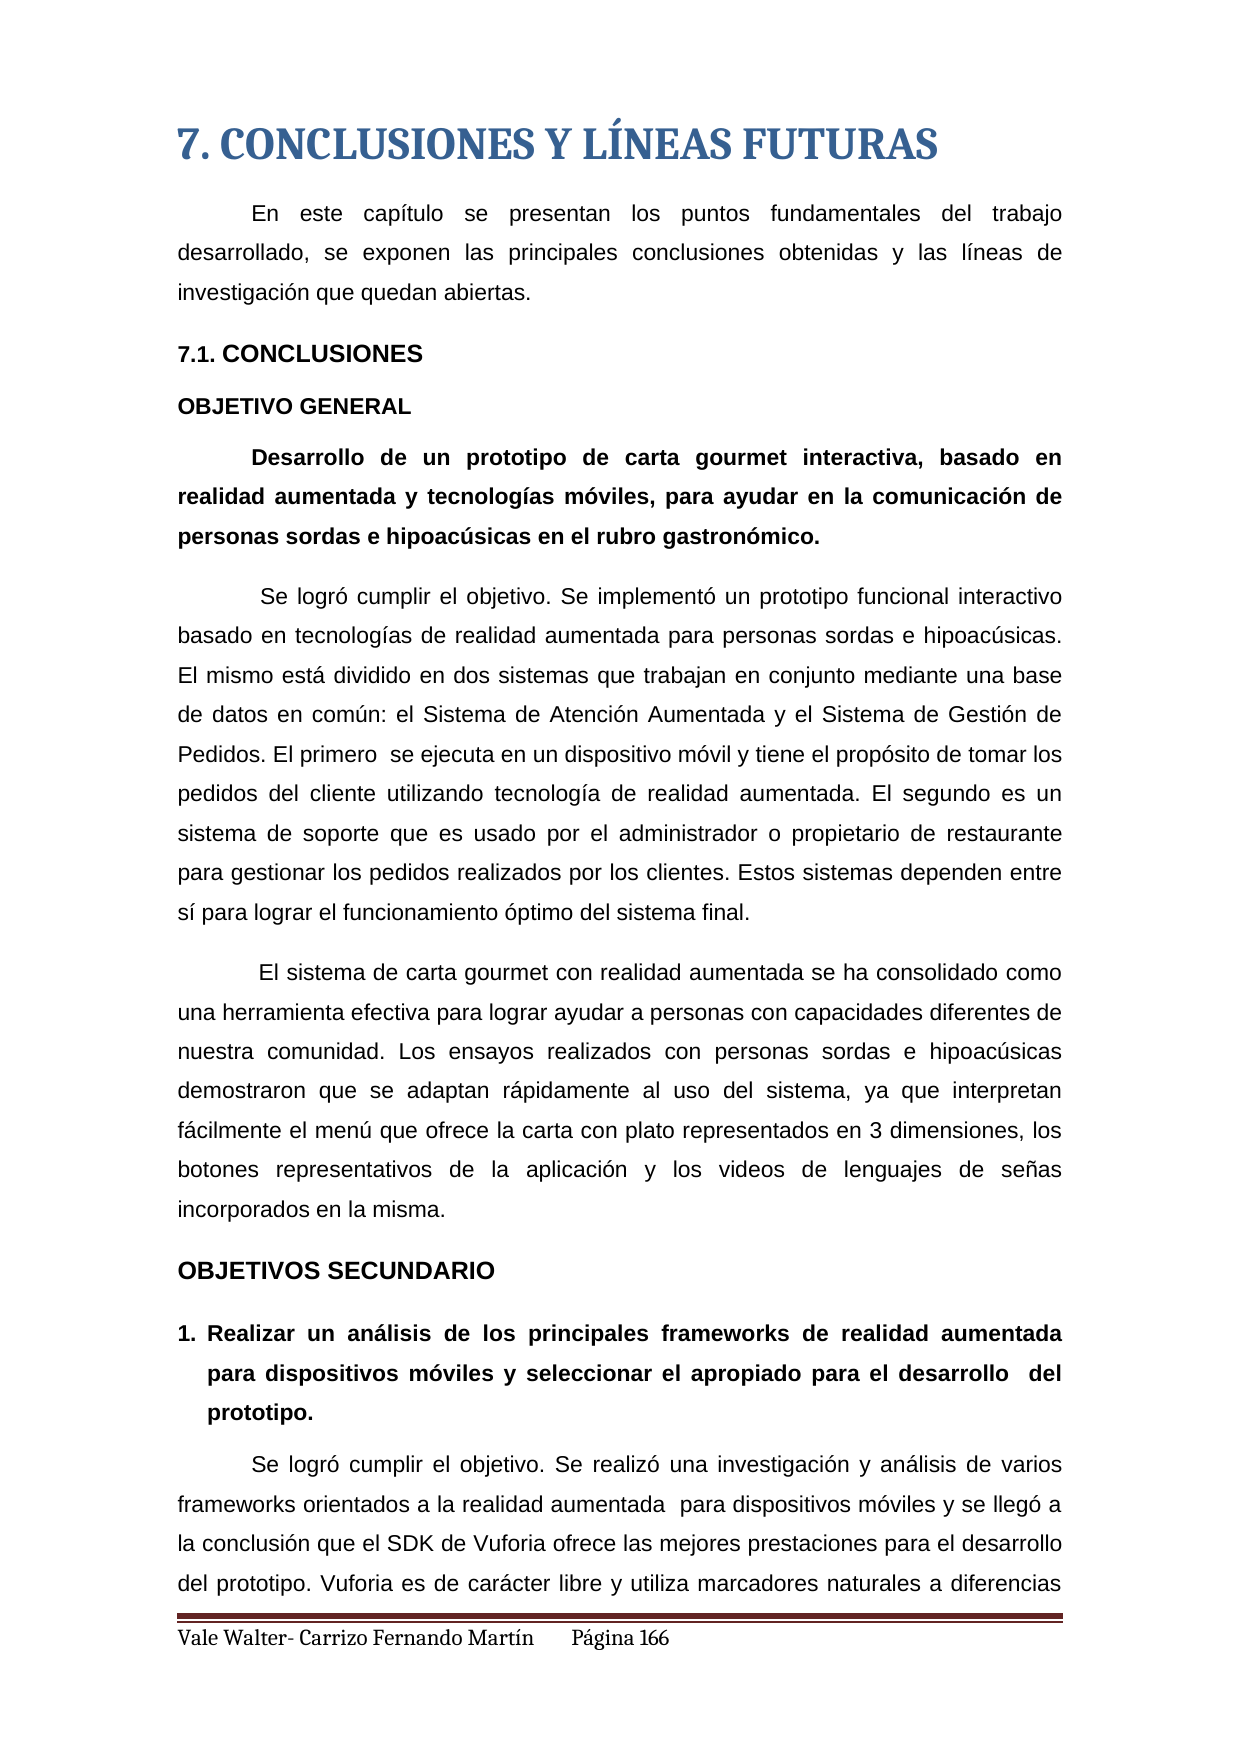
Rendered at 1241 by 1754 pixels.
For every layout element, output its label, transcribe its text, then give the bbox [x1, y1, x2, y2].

text OBJETIVOS SECUNDARIO [177, 1256, 1063, 1285]
text Desarrollo de un prototipo de carta gourmet interactiva, basado en realidad aumentada y tecnologías móviles, para ayudar en la comunicación de personas sordas e hipoacúsicas en el rubro gastronómico. [177, 444, 1063, 549]
text El sistema de carta gourmet con realidad aumentada se ha consolidado como una herramienta efectiva para lograr ayudar a personas con capacidades diferentes de nuestra comunidad. Los ensayos realizados con personas sordas e hipoacúsicas demostraron que se adaptan rápidamente al uso del sistema, ya que interpretan fácilmente el menú que ofrece la carta con plato representados en 3 dimensiones, los botones representativos de la aplicación y los videos de lenguajes de señas incorporados en la misma. [177, 959, 1063, 1222]
text En este capítulo se presentan los puntos fundamentales del trabajo desarrollado, se exponen las principales conclusiones obtenidas y las líneas de investigación que quedan abiertas. [177, 199, 1063, 305]
text 7. CONCLUSIONES Y LÍNEAS FUTURAS [177, 118, 1063, 171]
text OBJETIVO GENERAL [177, 393, 1063, 419]
text 7.1. CONCLUSIONES [177, 339, 1063, 367]
text Se logró cumplir el objetivo. Se implementó un prototipo funcional interactivo basado en tecnologías de realidad aumentada para personas sordas e hipoacúsicas. El mismo está dividido en dos sistemas que trabajan en conjunto mediante una base de datos en común: el Sistema de Atención Aumentada y el Sistema de Gestión de Pedidos. El primero se ejecuta en un dispositivo móvil y tiene el propósito de tomar los pedidos del cliente utilizando tecnología de realidad aumentada. El segundo es un sistema de soporte que es usado por el administrador o propietario de restaurante para gestionar los pedidos realizados por los clientes. Estos sistemas dependen entre sí para lograr el funcionamiento óptimo del sistema final. [177, 583, 1063, 925]
list Realizar un análisis de los principales frameworks de realidad aumentada para dispositivos móviles y seleccionar el apropiado para el desarrollo del prototipo. [177, 1320, 1063, 1426]
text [177, 1451, 1063, 1596]
